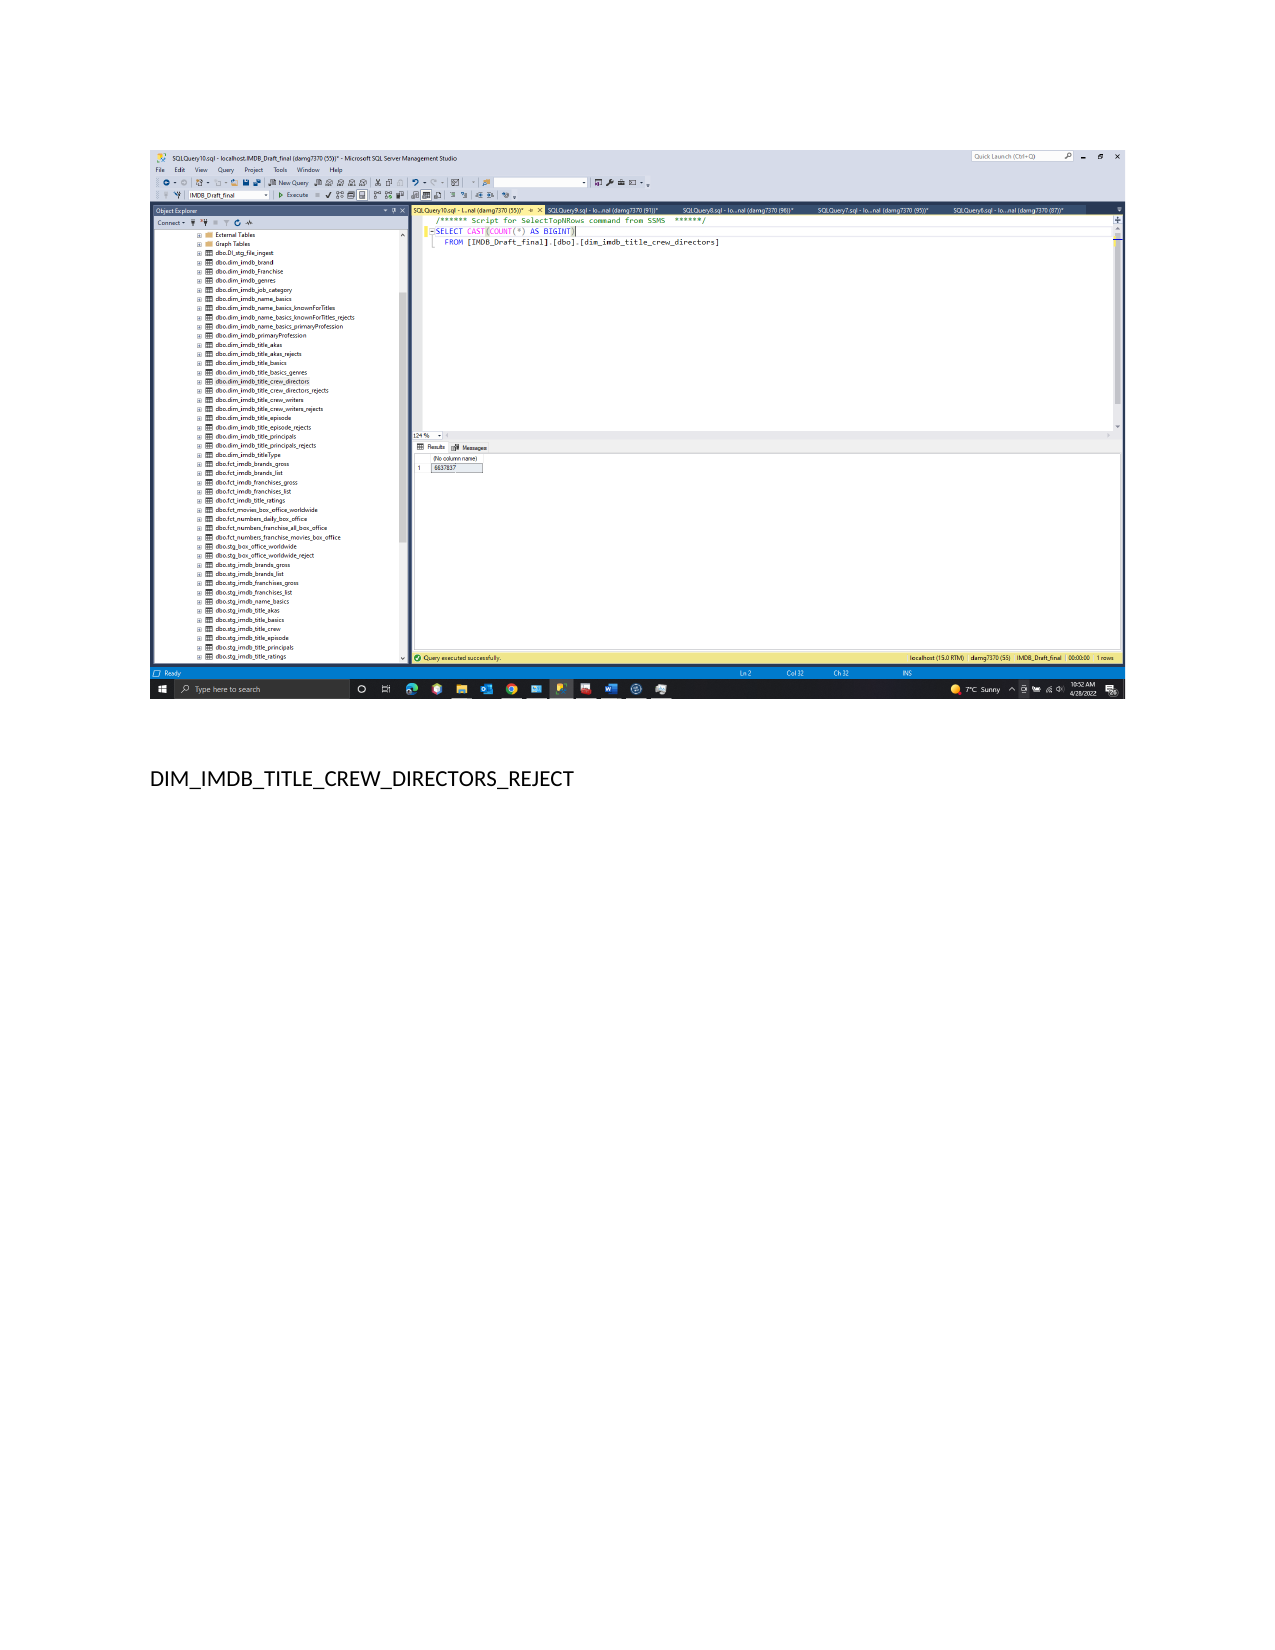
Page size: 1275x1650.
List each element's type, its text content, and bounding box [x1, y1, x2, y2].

text DIM_IMDB_TITLE_CREW_DIRECTORS_REJECT [150, 764, 1125, 792]
picture [150, 150, 1125, 699]
